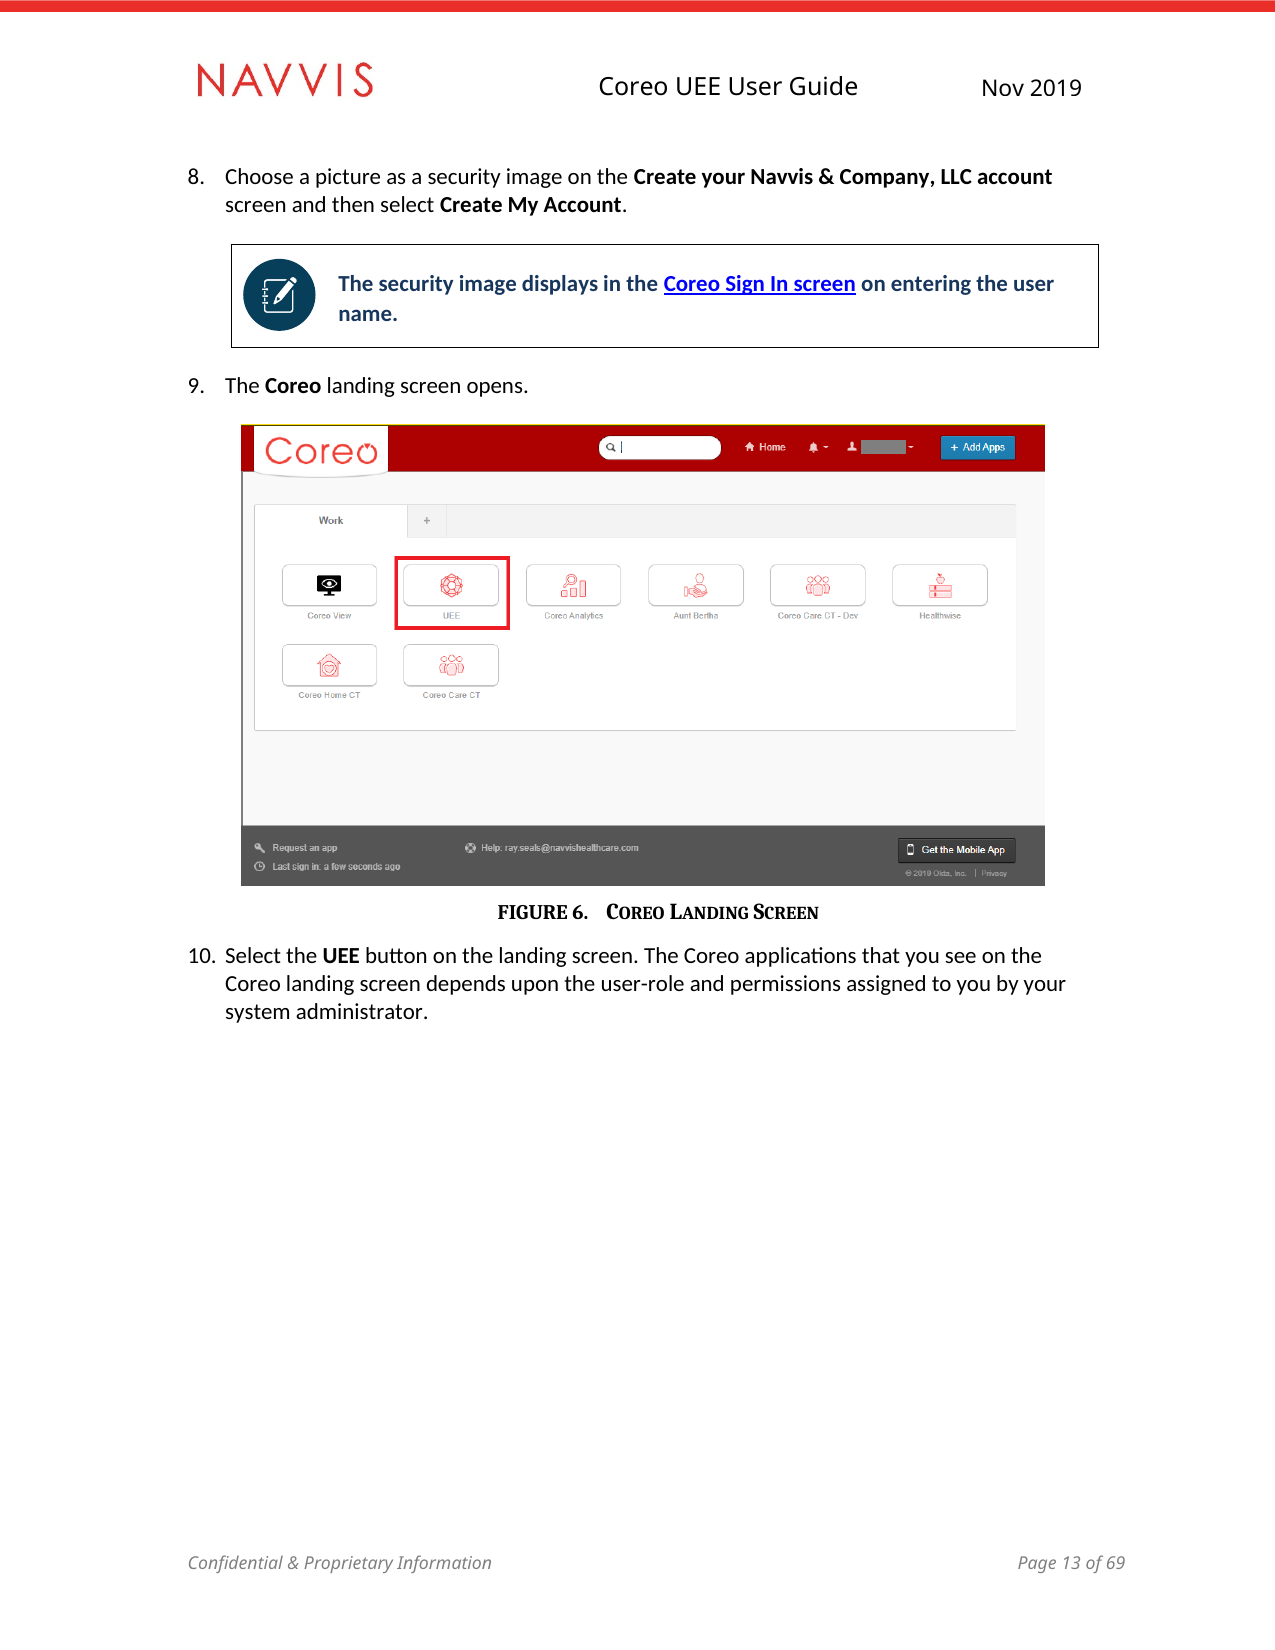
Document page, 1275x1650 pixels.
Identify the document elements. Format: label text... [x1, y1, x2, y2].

list Select the UEE button on the landing screen. The Coreo applications that you see on the Coreo landing screen depends upon the user-role and permissions assigned to you by your system administrator. [187, 941, 1087, 1025]
list Choose a picture as a security image on the Create your Navvis & Company, LLC account screen and then select Create My Account. [187, 162, 1087, 218]
picture [187, 55, 383, 104]
table_header The security image displays in the Coreo Sign In screen on entering the user name. [327, 245, 1098, 347]
table_header [232, 245, 327, 347]
list The Coreo landing screen opens. [187, 371, 1087, 399]
picture [241, 424, 1045, 886]
text Coreo Landing Screen [229, 898, 1087, 925]
